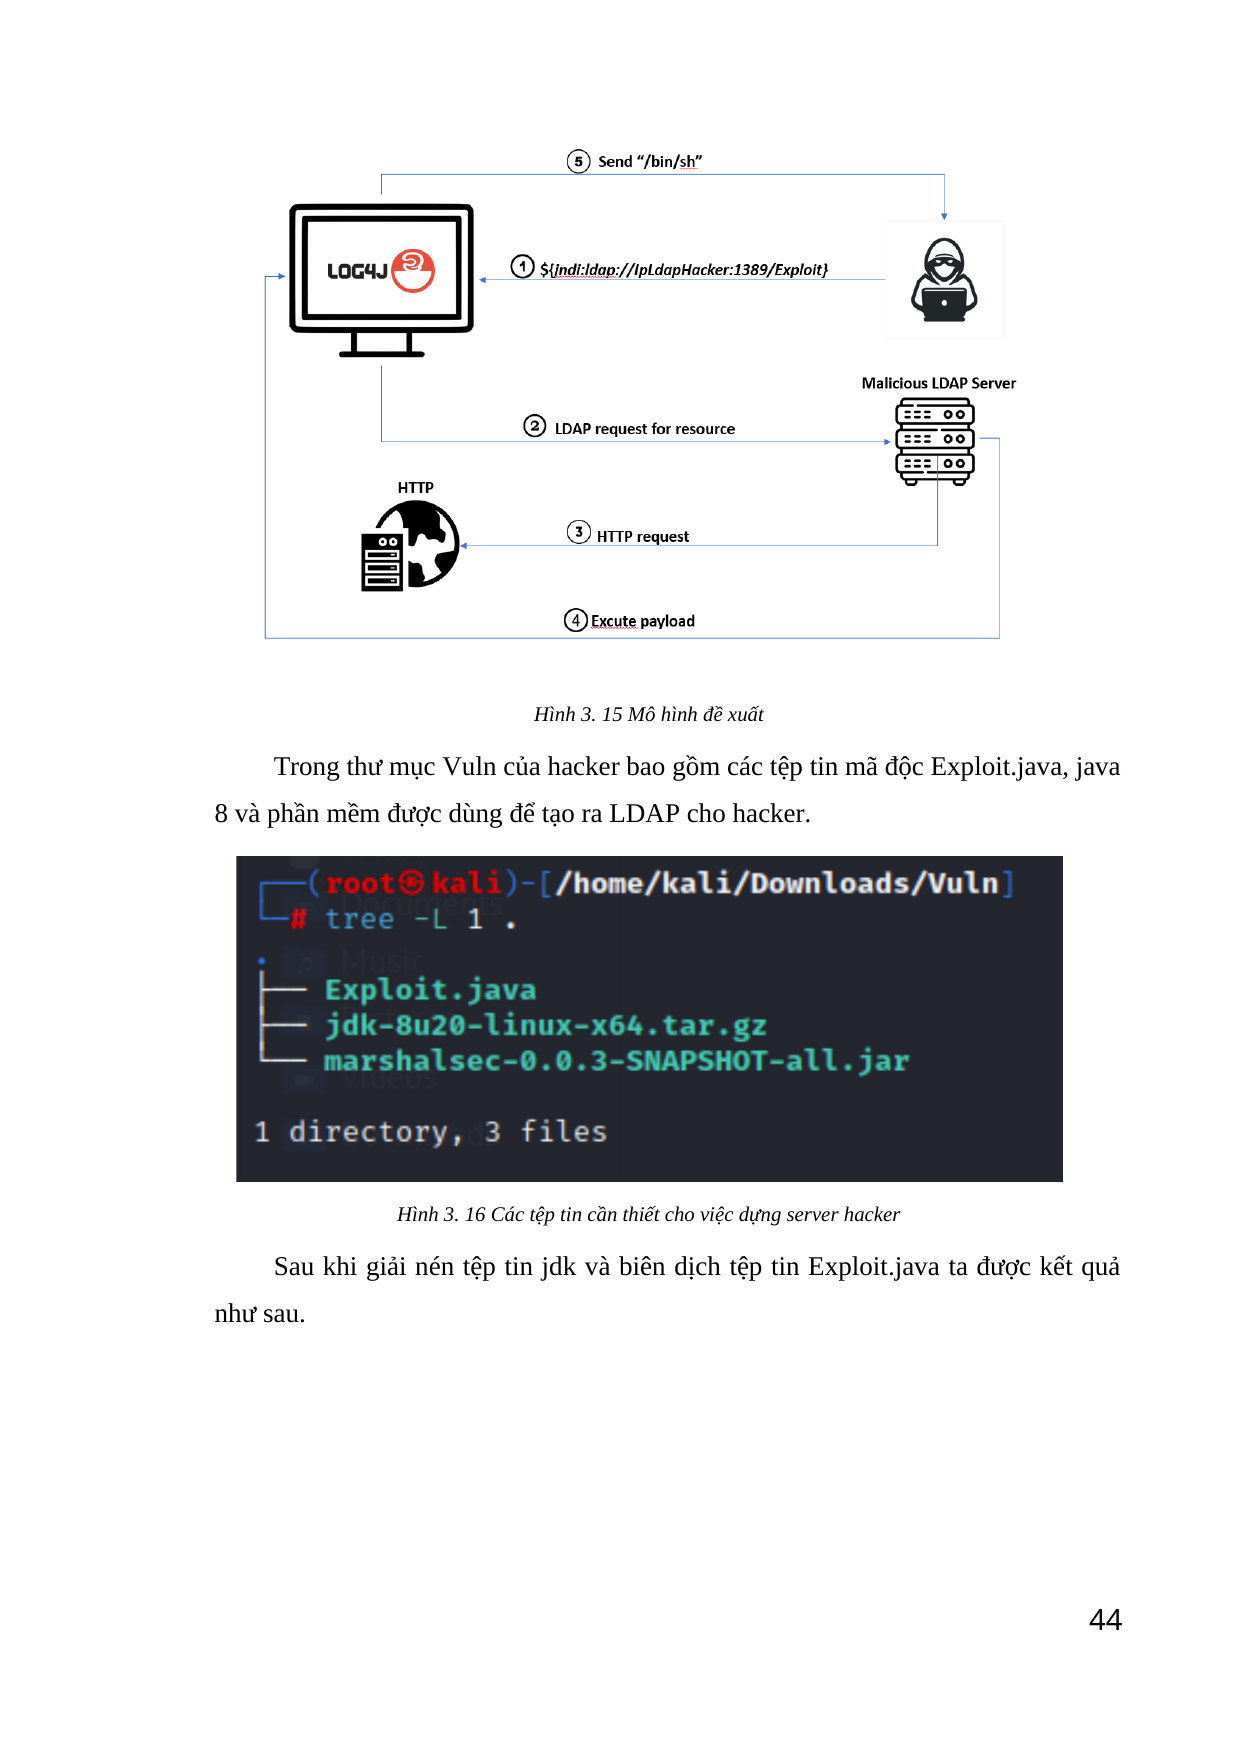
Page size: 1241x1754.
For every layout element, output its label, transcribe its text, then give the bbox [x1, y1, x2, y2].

text Trong thư mục Vuln của hacker bao gồm các tệp tin mã độc Exploit.java, java 8 và phần mềm được dùng để tạo ra LDAP cho hacker. [214, 750, 1122, 828]
picture [236, 147, 1063, 682]
picture [236, 856, 1063, 1182]
text Sau khi giải nén tệp tin jdk và biên dịch tệp tin Exploit.java ta được kết quả như sau. [214, 1250, 1122, 1328]
